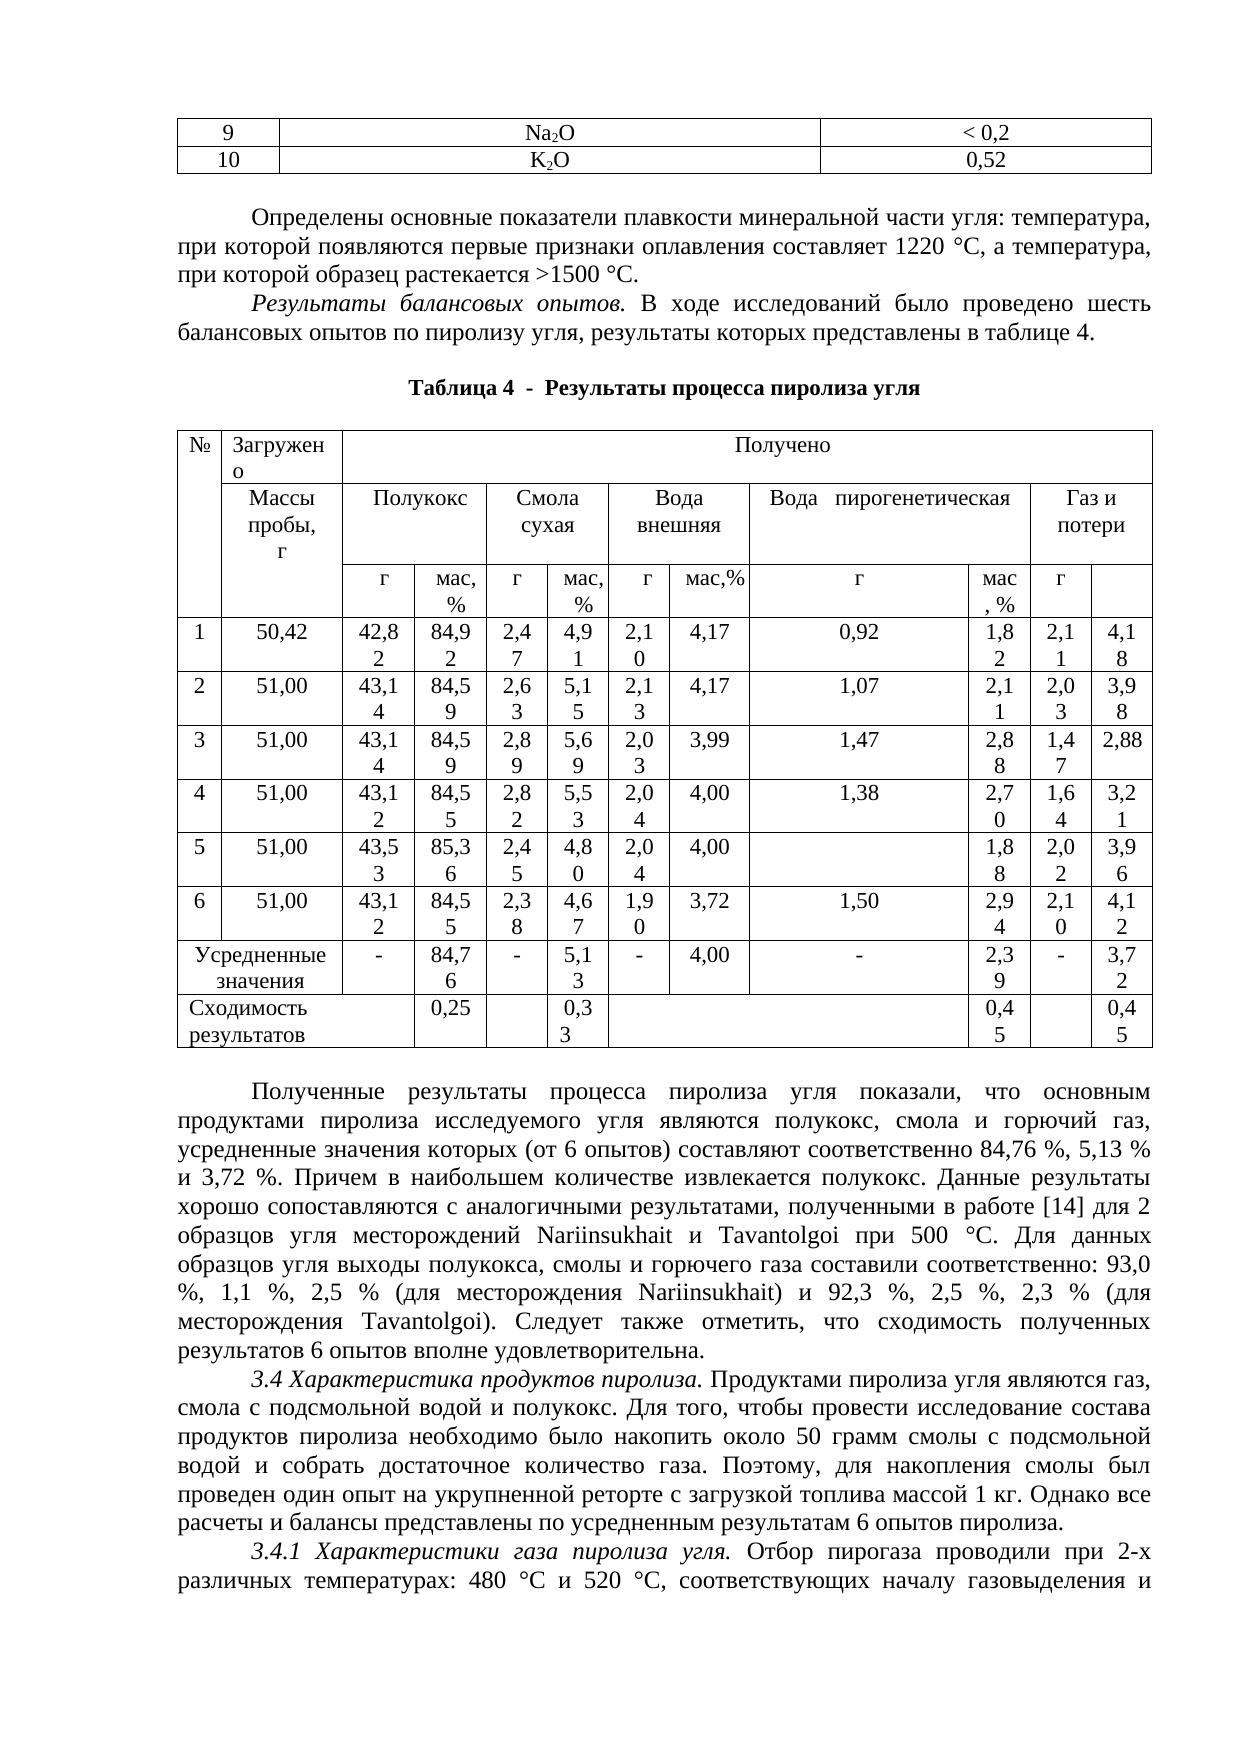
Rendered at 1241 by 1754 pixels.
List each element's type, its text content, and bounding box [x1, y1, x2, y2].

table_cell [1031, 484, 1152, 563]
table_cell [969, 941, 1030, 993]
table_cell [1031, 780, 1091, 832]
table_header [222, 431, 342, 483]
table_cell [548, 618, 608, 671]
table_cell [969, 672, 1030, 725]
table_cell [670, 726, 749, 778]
text Полученные результаты процесса пиролиза угля показали, что основным продуктами пиролиза исследуемого угля являются полукокс, смола и горючий газ, усредненные значения которых (от 6 опытов) составляют соответственно 84,76 %, 5,13 % и 3,72 %. Причем в наибольшем количестве извлекается полукокс. Данные результаты хорошо сопоставляются с аналогичными результатами, полученными в работе [14] для 2 образцов угля месторождений Nariinsukhait и Tavantolgoi при 500 °С. Для данных образцов угля выходы полукокса, смолы и горючего газа составили соответственно: 93,0 %, 1,1 %, 2,5 % (для месторождения Nariinsukhait) и 92,3 %, 2,5 %, 2,3 % (для месторождения Tavantolgoi). Следует также отметить, что сходимость полученных результатов 6 опытов вполне удовлетворительна. [177, 1076, 1152, 1364]
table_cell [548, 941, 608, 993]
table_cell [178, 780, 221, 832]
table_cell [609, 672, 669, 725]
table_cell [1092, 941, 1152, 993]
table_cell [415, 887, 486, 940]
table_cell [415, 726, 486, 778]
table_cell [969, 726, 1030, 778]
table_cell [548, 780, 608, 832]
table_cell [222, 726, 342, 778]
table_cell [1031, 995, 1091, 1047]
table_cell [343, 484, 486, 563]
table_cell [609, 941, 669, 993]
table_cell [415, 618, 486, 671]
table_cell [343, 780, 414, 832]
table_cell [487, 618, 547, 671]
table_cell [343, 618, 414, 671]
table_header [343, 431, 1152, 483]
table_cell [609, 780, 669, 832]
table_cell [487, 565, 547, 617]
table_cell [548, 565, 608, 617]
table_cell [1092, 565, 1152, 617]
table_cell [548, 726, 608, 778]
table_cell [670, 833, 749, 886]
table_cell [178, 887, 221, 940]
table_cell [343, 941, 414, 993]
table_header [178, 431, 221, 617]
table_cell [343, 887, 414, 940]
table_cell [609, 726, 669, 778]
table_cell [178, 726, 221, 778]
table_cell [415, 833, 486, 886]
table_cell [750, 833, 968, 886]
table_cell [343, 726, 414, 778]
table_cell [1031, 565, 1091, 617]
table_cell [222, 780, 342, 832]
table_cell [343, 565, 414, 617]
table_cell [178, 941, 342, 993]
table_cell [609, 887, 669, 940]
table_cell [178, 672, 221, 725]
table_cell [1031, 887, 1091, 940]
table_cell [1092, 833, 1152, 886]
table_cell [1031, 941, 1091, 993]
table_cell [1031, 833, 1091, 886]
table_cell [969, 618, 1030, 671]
text 3.4 Характеристика продуктов пиролиза. Продуктами пиролиза угля являются газ, смола с подсмольной водой и полукокс. Для того, чтобы провести исследование состава продуктов пиролиза необходимо было накопить около 50 грамм смолы с подсмольной водой и собрать достаточное количество газа. Поэтому, для накопления смолы был проведен один опыт на укрупненной реторте с загрузкой топлива массой . Однако все расчеты и балансы представлены по усредненным результатам 6 опытов пиролиза. [177, 1364, 1152, 1536]
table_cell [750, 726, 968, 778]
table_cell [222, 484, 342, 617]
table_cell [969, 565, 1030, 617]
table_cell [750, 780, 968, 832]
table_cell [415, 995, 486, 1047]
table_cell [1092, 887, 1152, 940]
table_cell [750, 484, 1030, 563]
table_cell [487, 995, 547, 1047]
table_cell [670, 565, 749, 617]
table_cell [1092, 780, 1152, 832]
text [177, 1536, 1152, 1594]
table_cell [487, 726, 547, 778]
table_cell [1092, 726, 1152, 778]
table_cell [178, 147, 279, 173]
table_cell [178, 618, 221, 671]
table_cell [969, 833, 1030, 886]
text Определены основные показатели плавкости минеральной части угля: температура, при которой появляются первые признаки оплавления составляет 1220 °С, а температура, при которой образец растекается >1500 °С. [177, 202, 1152, 288]
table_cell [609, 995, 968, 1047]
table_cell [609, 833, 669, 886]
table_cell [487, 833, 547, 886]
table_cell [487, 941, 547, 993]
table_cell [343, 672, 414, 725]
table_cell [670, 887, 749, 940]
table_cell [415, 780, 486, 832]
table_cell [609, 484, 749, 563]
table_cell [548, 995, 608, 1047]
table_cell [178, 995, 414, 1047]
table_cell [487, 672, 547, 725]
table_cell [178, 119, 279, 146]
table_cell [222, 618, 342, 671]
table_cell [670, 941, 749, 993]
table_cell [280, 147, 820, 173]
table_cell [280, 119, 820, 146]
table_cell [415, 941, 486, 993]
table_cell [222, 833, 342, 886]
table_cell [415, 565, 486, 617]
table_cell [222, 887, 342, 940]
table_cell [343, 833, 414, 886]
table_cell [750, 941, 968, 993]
text Результаты балансовых опытов. В ходе исследований было проведено шесть балансовых опытов по пиролизу угля, результаты которых представлены в таблице 4. [177, 288, 1152, 346]
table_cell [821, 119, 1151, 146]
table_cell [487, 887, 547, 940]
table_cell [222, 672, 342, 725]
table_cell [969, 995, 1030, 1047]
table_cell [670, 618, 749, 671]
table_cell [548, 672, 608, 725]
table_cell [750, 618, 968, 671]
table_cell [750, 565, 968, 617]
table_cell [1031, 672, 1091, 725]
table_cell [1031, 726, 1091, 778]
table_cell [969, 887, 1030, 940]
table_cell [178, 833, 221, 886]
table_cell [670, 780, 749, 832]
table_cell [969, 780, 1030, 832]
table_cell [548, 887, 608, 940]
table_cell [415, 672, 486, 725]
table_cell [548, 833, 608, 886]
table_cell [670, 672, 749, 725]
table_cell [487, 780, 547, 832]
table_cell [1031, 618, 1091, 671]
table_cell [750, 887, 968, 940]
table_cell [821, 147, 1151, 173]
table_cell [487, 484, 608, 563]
text Таблица 4 - Результаты процесса пиролиза угля [177, 374, 1152, 401]
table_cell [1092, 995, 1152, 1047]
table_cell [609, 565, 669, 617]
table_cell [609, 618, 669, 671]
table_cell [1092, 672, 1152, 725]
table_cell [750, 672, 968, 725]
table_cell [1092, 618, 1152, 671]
